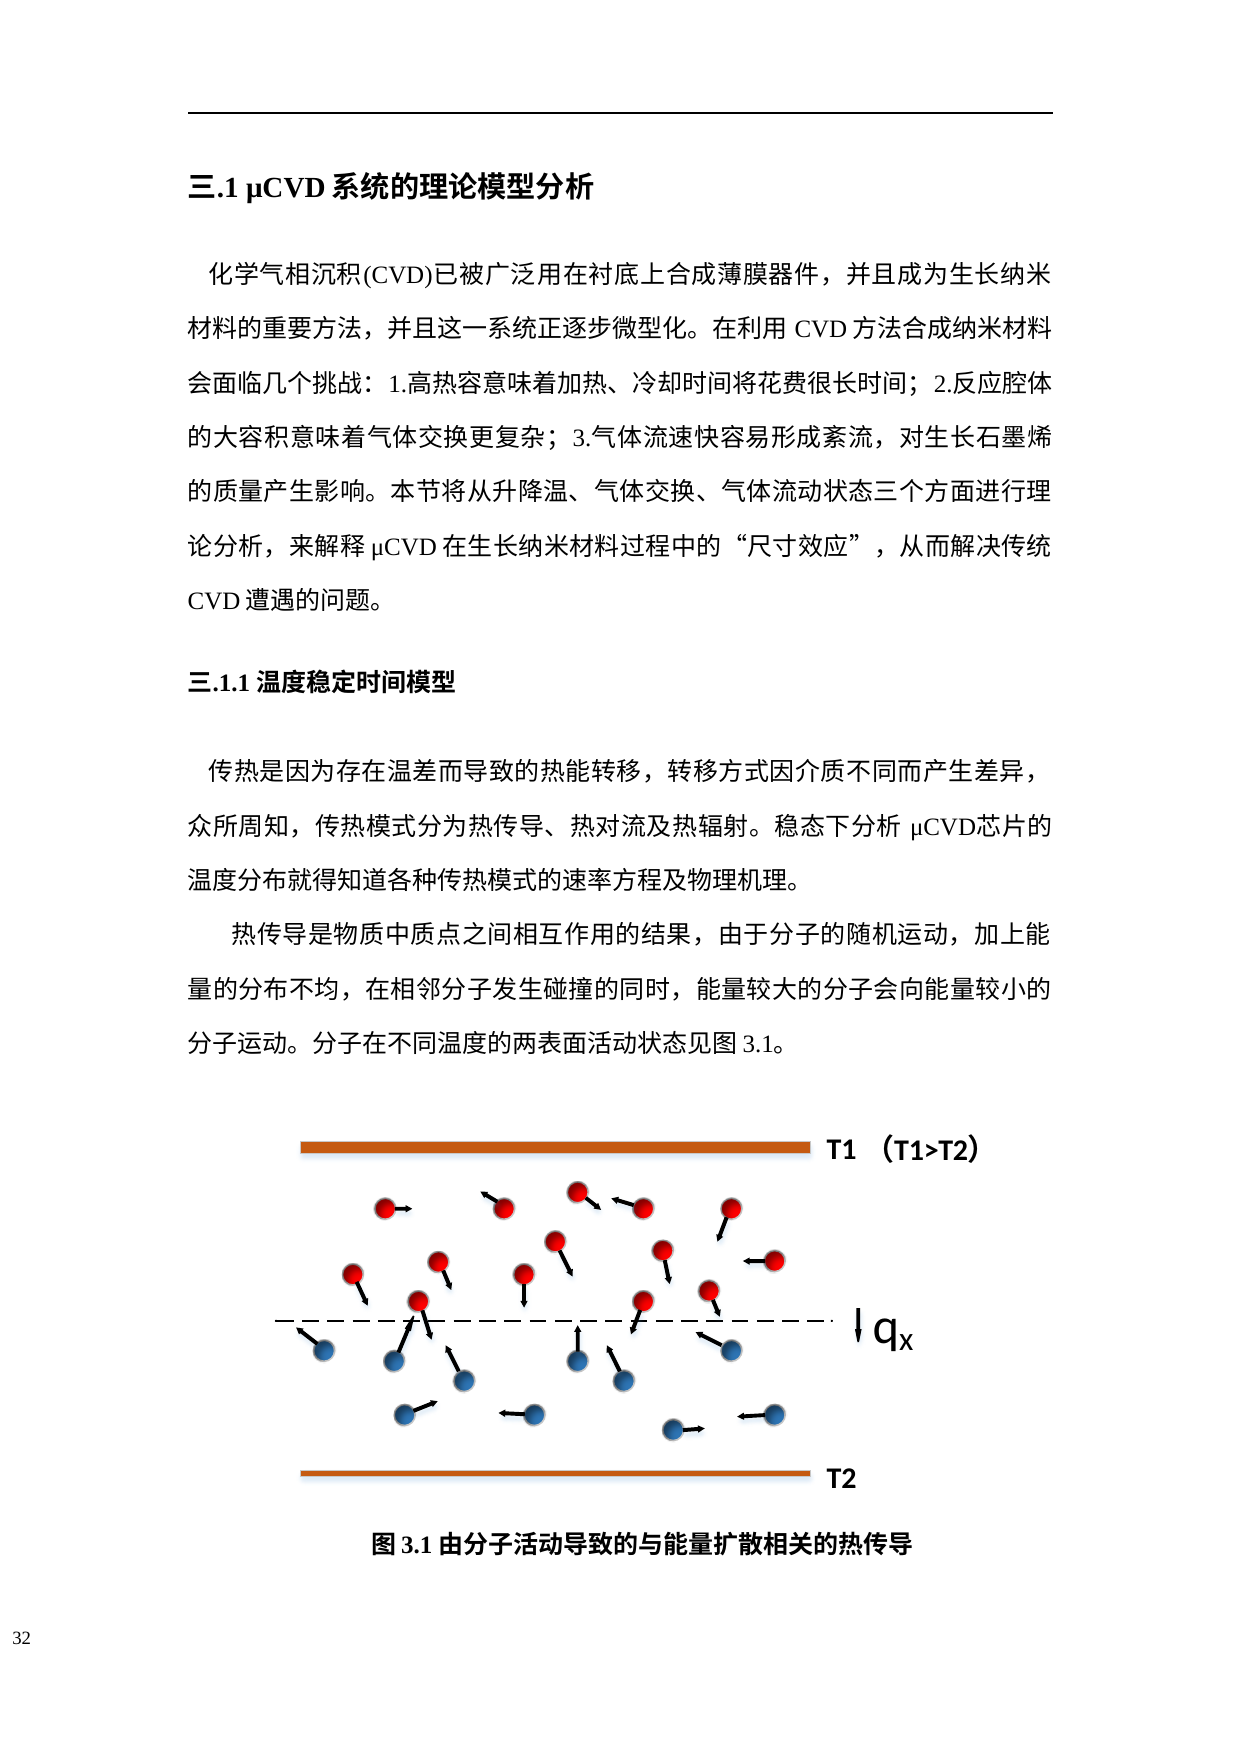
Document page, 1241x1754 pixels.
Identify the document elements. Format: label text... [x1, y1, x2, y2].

text 热传导是物质中质点之间相互作用的结果，由于分子的随机运动，加上能量的分布不均，在相邻分子发生碰撞的同时，能量较大的分子会向能量较小的分子运动。分子在不同温度的两表面活动状态见图3.1。 [187, 915, 1053, 1060]
text 化学气相沉积(CVD)已被广泛用在衬底上合成薄膜器件，并且成为生长纳米材料的重要方法，并且这一系统正逐步微型化。在利用CVD方法合成纳米材料会面临几个挑战：1.高热容意味着加热、冷却时间将花费很长时间；2.反应腔体的大容积意味着气体交换更复杂；3.气体流速快容易形成紊流，对生长石墨烯的质量产生影响。本节将从升降温、气体交换、气体流动状态三个方面进行理论分析，来解释μCVD在生长纳米材料过程中的“尺寸效应”，从而解决传统CVD遭遇的问题。 [187, 254, 1053, 617]
text 传热是因为存在温差而导致的热能转移，转移方式因介质不同而产生差异，众所周知，传热模式分为热传导、热对流及热辐射。稳态下分析μCVD芯片的温度分布就得知道各种传热模式的速率方程及物理机理。 [187, 752, 1053, 897]
subtitle μCVD系统的理论模型分析 [187, 164, 1053, 206]
text 图3.1 由分子活动导致的与能量扩散相关的热传导 [187, 1525, 1053, 1561]
subtitle 温度稳定时间模型 [187, 662, 1053, 698]
